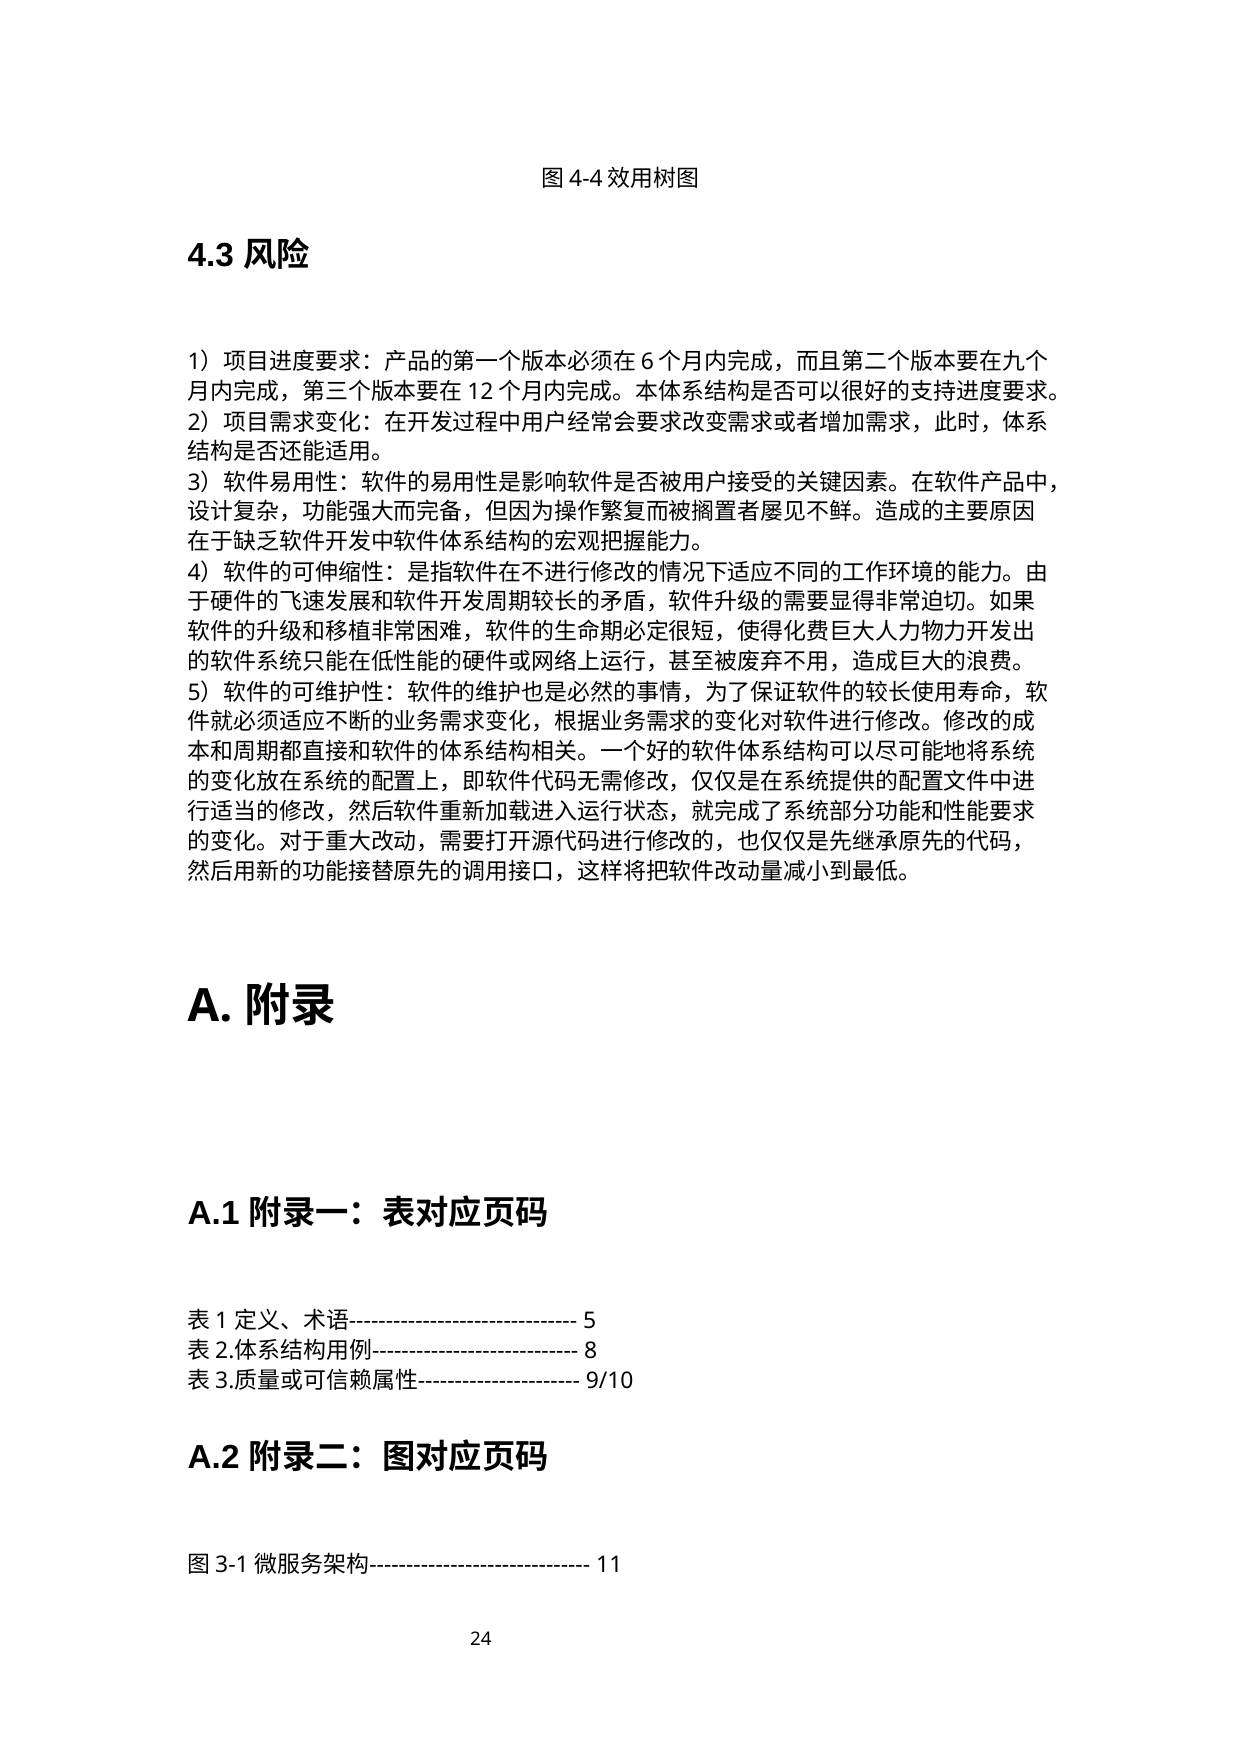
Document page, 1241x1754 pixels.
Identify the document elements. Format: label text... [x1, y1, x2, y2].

text 图3-1 微服务架构------------------------------ 11 [187, 1548, 1053, 1578]
text 图4-4效用树图 [187, 162, 1053, 192]
subtitle A.1 附录一：表对应页码 [187, 1178, 1053, 1243]
text 3）软件易用性：软件的易用性是影响软件是否被用户接受的关键因素。在软件产品中，设计复杂，功能强大而完备，但因为操作繁复而被搁置者屡见不鲜。造成的主要原因在于缺乏软件开发中软件体系结构的宏观把握能力。 [187, 466, 1053, 556]
text 4）软件的可伸缩性：是指软件在不进行修改的情况下适应不同的工作环境的能力。由于硬件的飞速发展和软件开发周期较长的矛盾，软件升级的需要显得非常迫切。如果软件的升级和移植非常困难，软件的生命期必定很短，使得化费巨大人力物力开发出的软件系统只能在低性能的硬件或网络上运行，甚至被废弃不用，造成巨大的浪费。 [187, 556, 1053, 676]
subtitle A. 附录 [187, 953, 1053, 1050]
text 表1 定义、术语------------------------------- 5 [187, 1304, 1053, 1334]
text 2）项目需求变化：在开发过程中用户经常会要求改变需求或者增加需求，此时，体系结构是否还能适用。 [187, 406, 1053, 466]
text 表3.质量或可信赖属性---------------------- 9/10 [187, 1364, 1053, 1394]
text 1）项目进度要求：产品的第一个版本必须在6个月内完成，而且第二个版本要在九个月内完成，第三个版本要在12个月内完成。本体系结构是否可以很好的支持进度要求。 [187, 346, 1053, 406]
text 表2.体系结构用例---------------------------- 8 [187, 1334, 1053, 1364]
subtitle 4.3 风险 [187, 219, 1053, 284]
subtitle A.2 附录二：图对应页码 [187, 1421, 1053, 1486]
text 5）软件的可维护性：软件的维护也是必然的事情，为了保证软件的较长使用寿命，软件就必须适应不断的业务需求变化，根据业务需求的变化对软件进行修改。修改的成本和周期都直接和软件的体系结构相关。一个好的软件体系结构可以尽可能地将系统的变化放在系统的配置上，即软件代码无需修改，仅仅是在系统提供的配置文件中进行适当的修改，然后软件重新加载进入运行状态，就完成了系统部分功能和性能要求的变化。对于重大改动，需要打开源代码进行修改的，也仅仅是先继承原先的代码，然后用新的功能接替原先的调用接口，这样将把软件改动量减小到最低。 [187, 676, 1053, 886]
